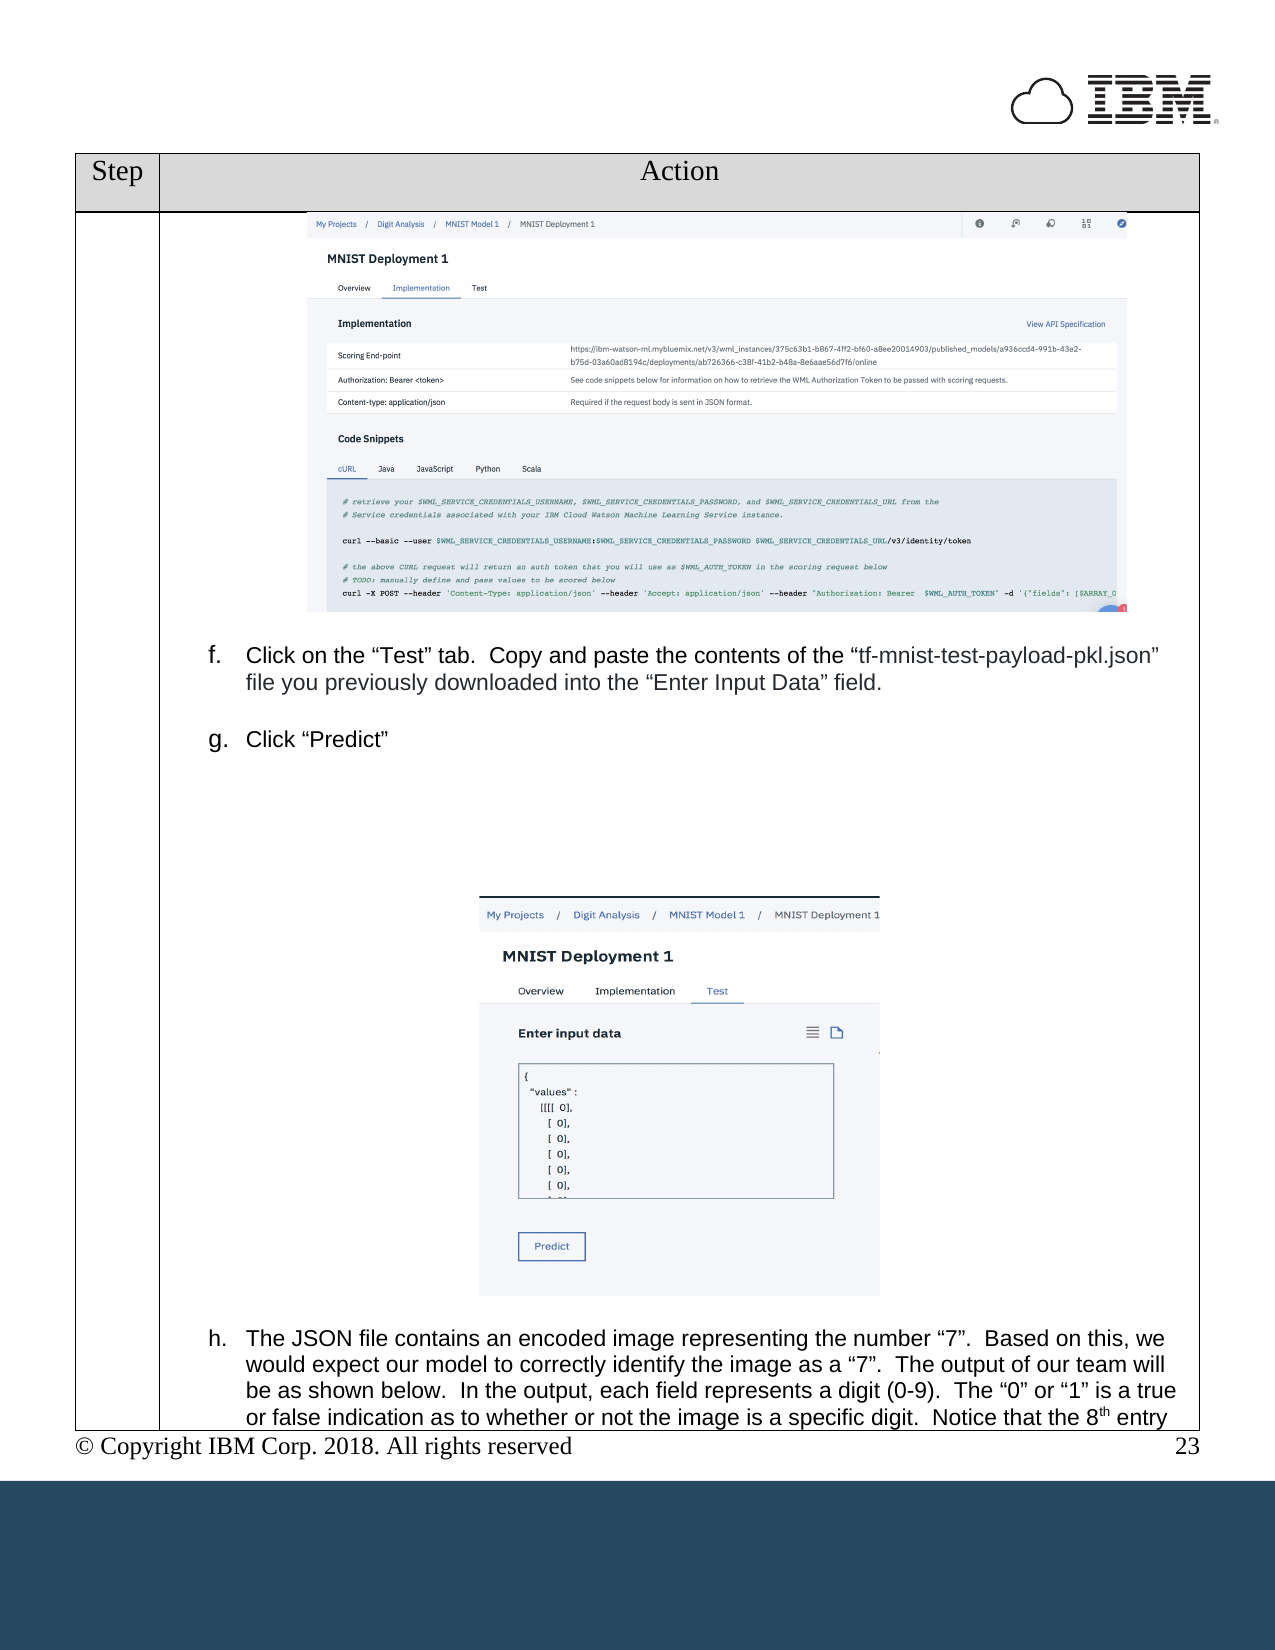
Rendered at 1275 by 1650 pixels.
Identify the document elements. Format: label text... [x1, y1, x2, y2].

table_cell 4 [76, 213, 159, 1430]
picture [1088, 75, 1219, 124]
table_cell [160, 213, 1199, 1430]
picture [479, 896, 880, 1296]
picture [1008, 76, 1076, 124]
table_header Action [160, 154, 1199, 211]
picture [306, 212, 1127, 612]
table_header Step [76, 154, 159, 211]
